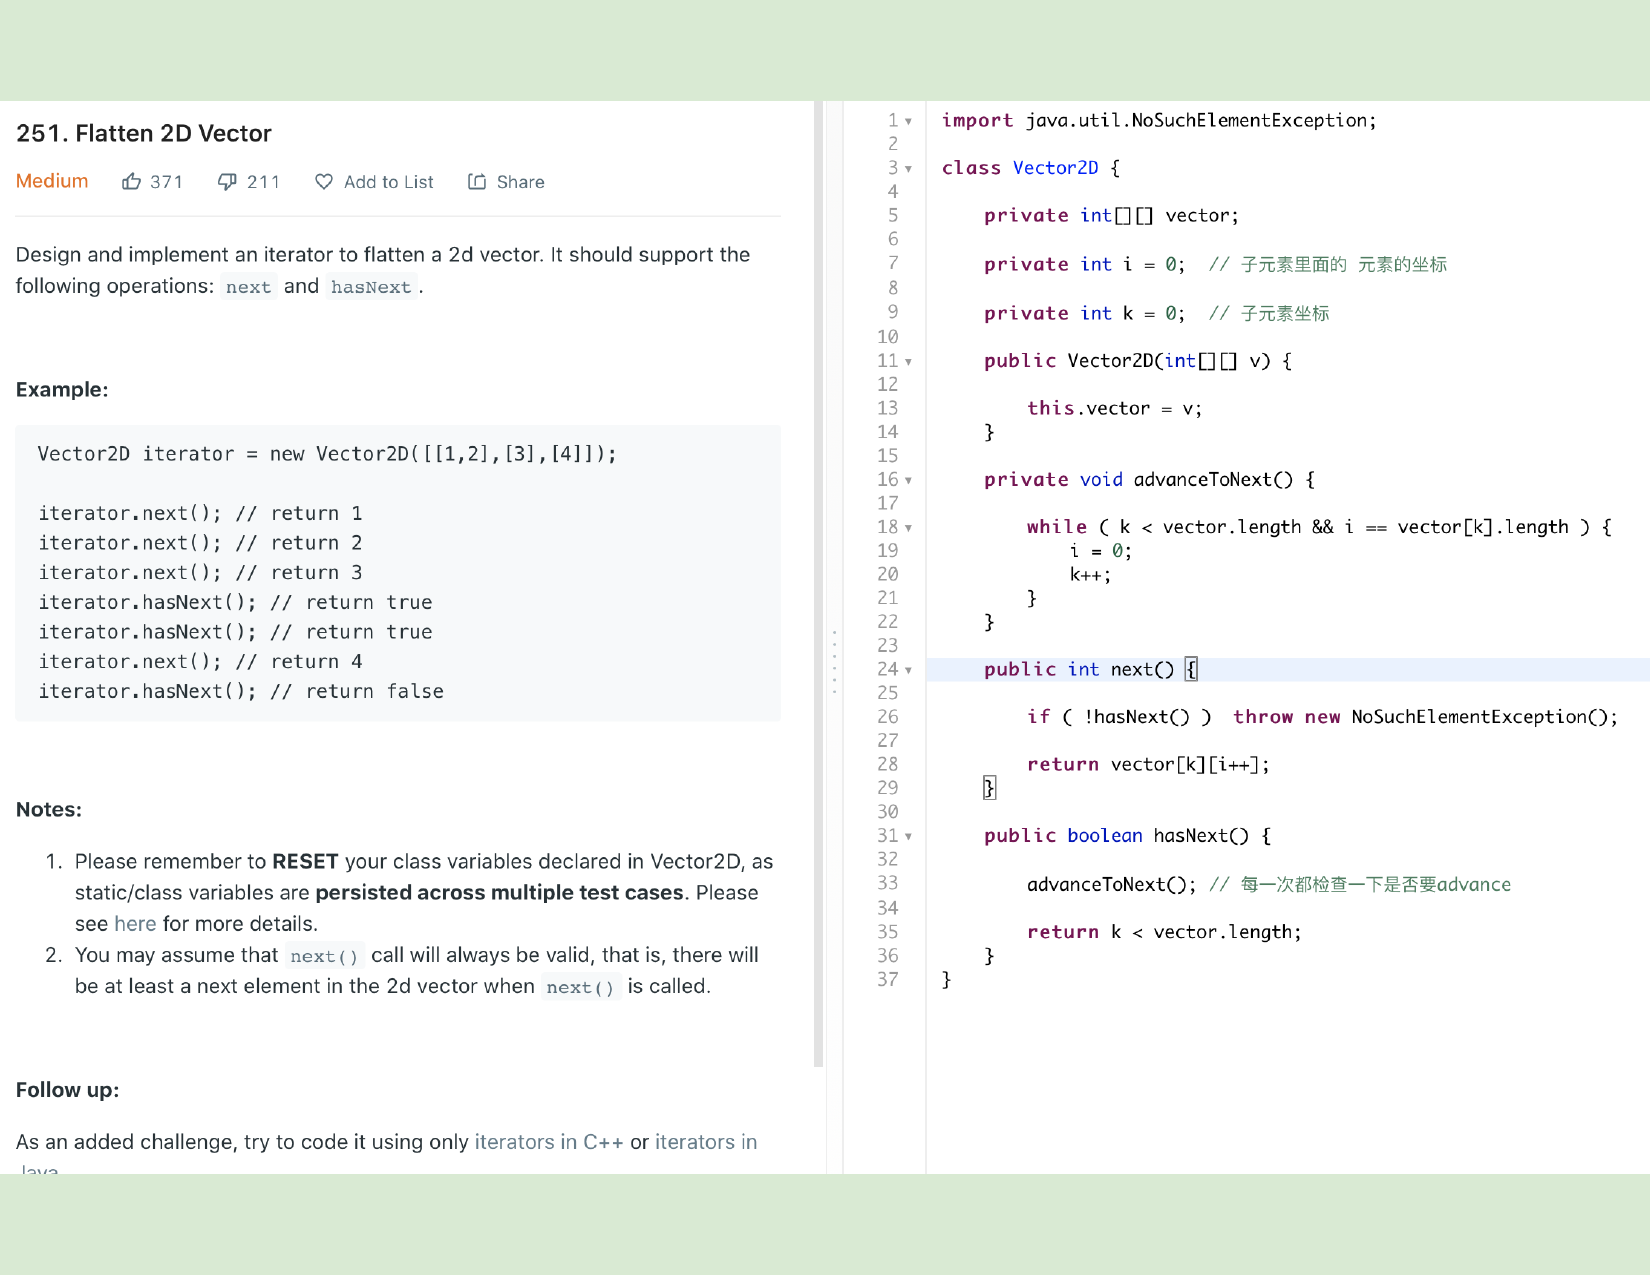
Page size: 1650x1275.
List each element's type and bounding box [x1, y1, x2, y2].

picture [0, 101, 1650, 1174]
